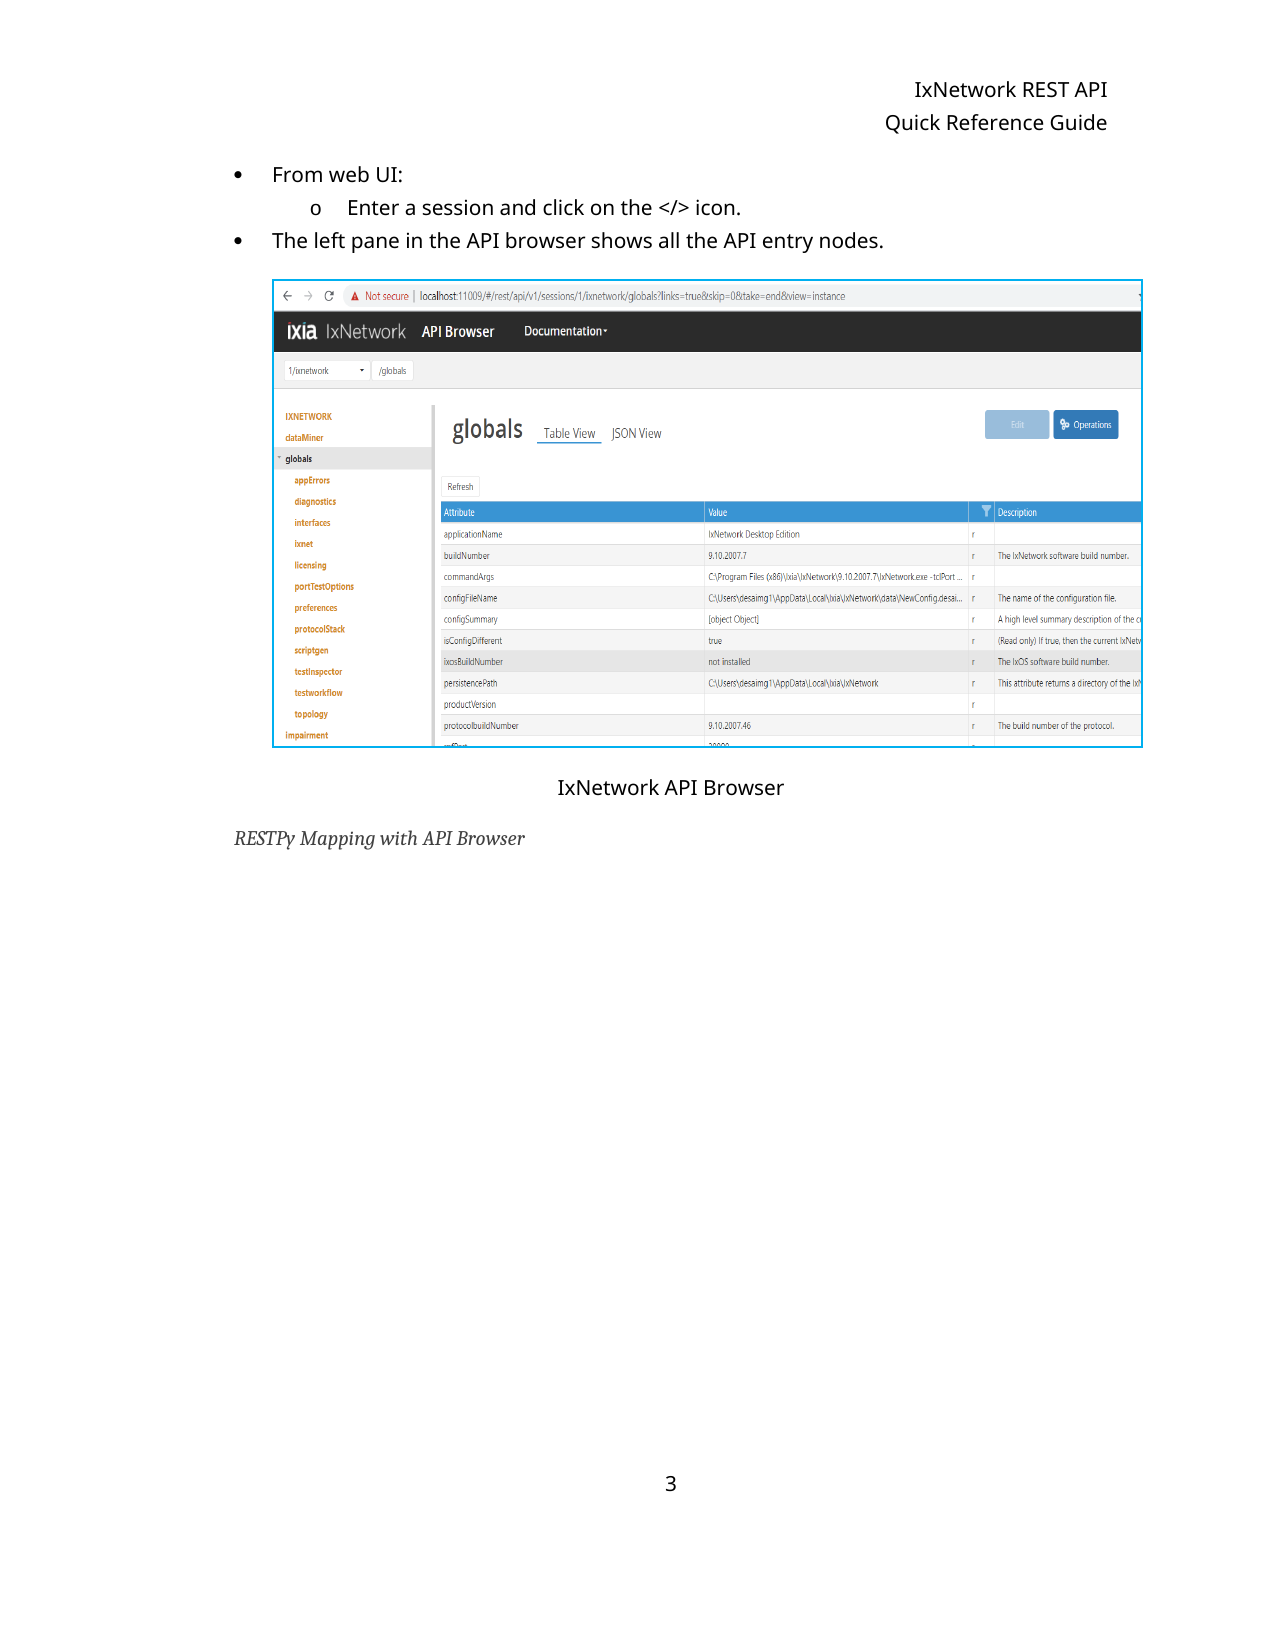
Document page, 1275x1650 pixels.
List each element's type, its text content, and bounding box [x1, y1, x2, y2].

list Enter a session and click on the </> icon. [309, 193, 1107, 222]
subtitle RESTPy Mapping with API Browser [234, 826, 1107, 850]
text IxNetwork API Browser [234, 773, 1107, 801]
list The left pane in the API browser shows all the API entry nodes. [234, 226, 1107, 254]
picture [275, 282, 1140, 745]
list From web UI: [234, 160, 1107, 189]
